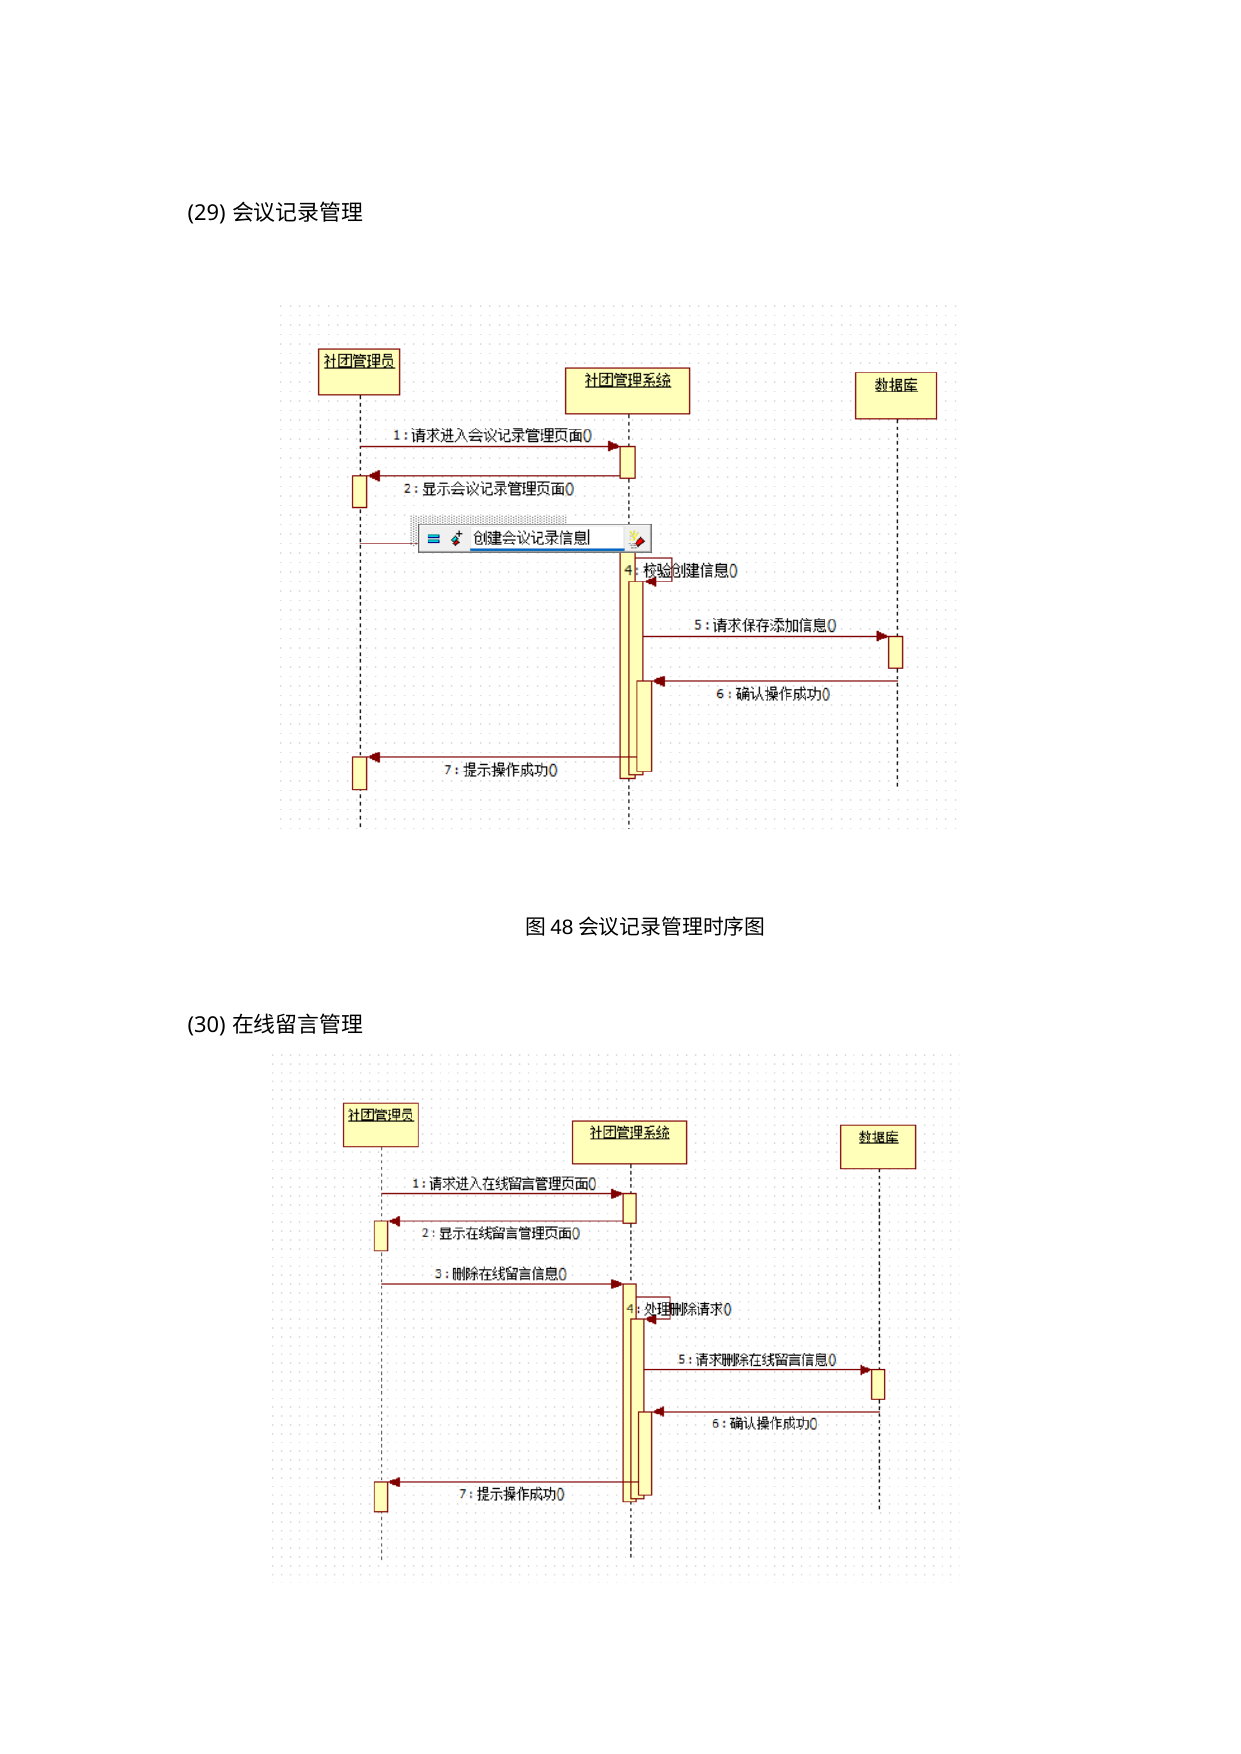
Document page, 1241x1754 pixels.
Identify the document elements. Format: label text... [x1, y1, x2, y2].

list 会议记录管理 [187, 194, 1053, 227]
picture [278, 297, 962, 829]
text 图 48 会议记录管理时序图 [187, 909, 1053, 942]
picture [271, 1051, 960, 1583]
list 在线留言管理 [187, 1007, 1053, 1039]
